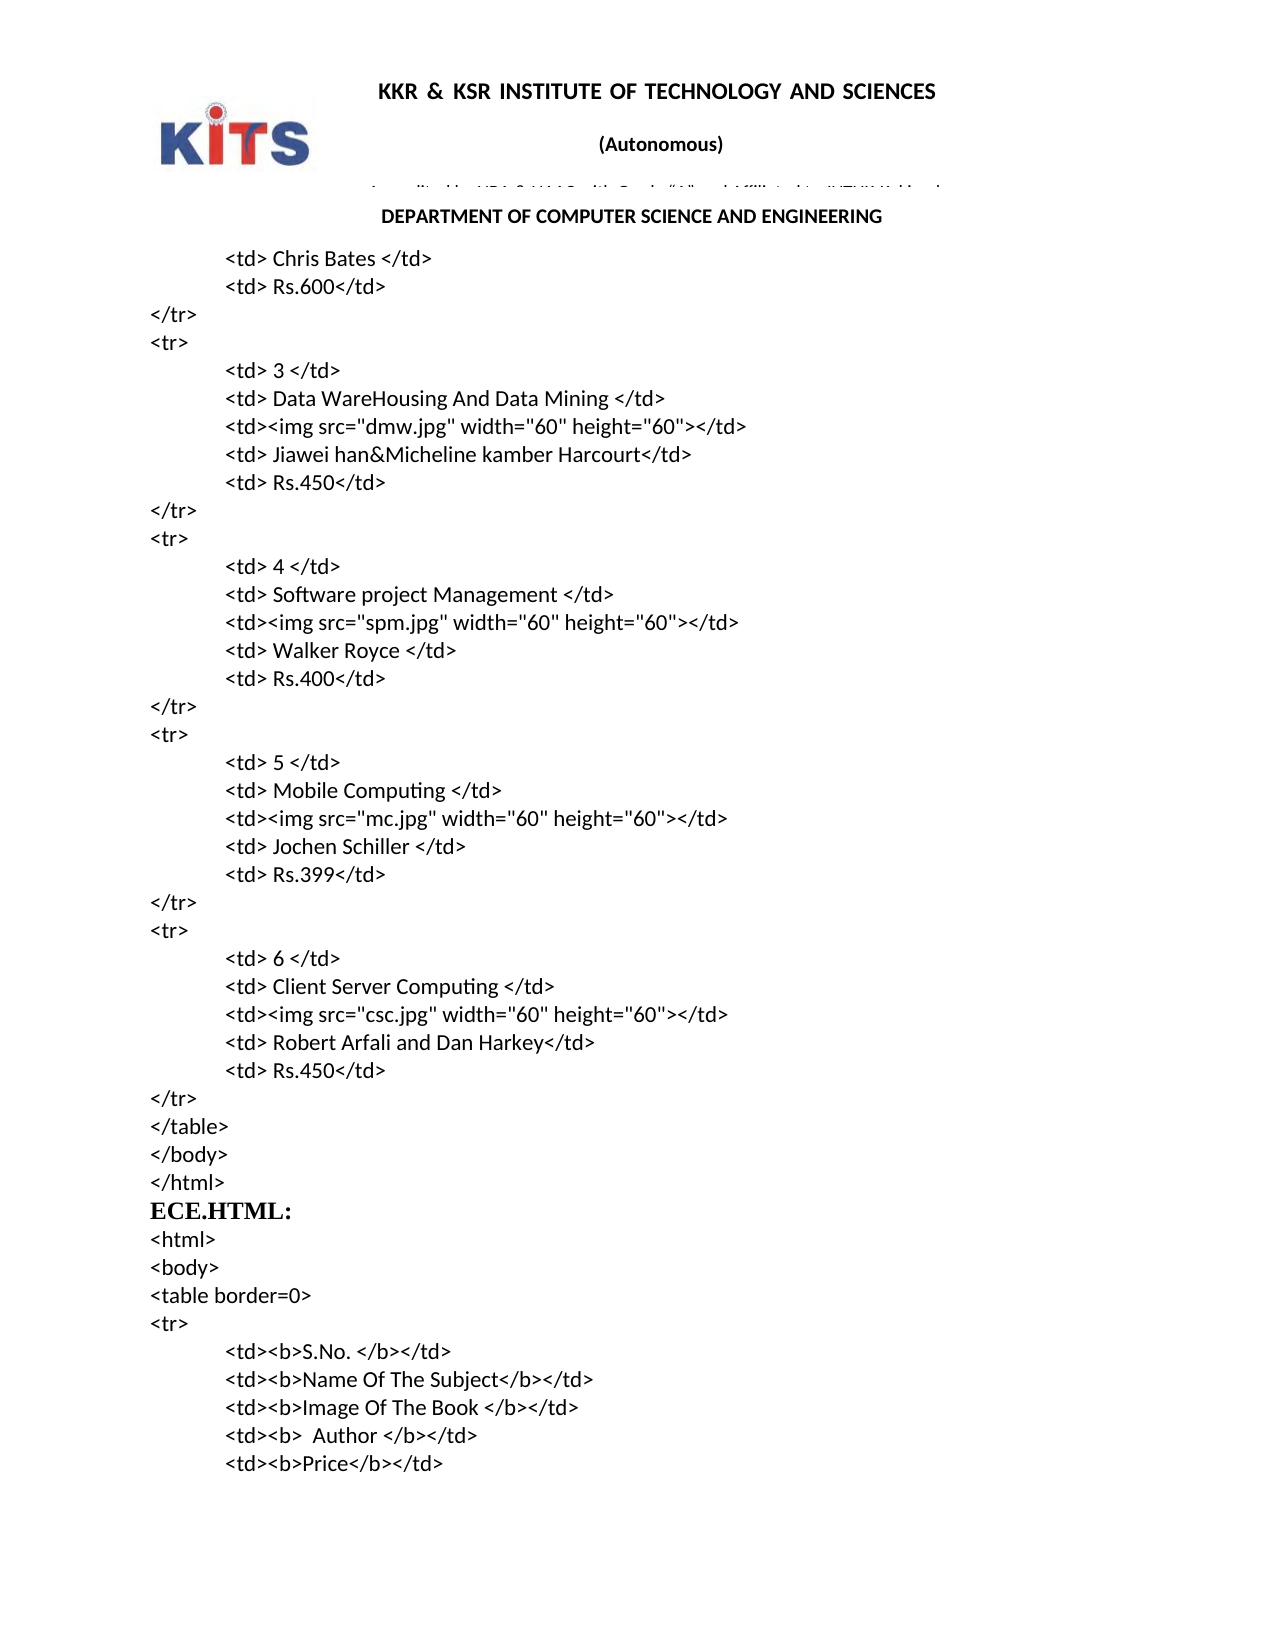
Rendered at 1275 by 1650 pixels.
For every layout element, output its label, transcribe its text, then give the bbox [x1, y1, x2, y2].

text </tr> [150, 1084, 1125, 1112]
text <td><b>Image Of The Book </b></td> [150, 1393, 1125, 1421]
text <tr> [150, 916, 1125, 944]
text <td><b>Name Of The Subject</b></td> [150, 1365, 1125, 1393]
text <td> Software project Management </td> [150, 580, 1125, 608]
text <td> 4 </td> [150, 552, 1125, 580]
text <td> Mobile Computing </td> [150, 776, 1125, 804]
text <td> Jiawei han&Micheline kamber Harcourt</td> [150, 440, 1125, 468]
text <td> Walker Royce </td> [150, 636, 1125, 664]
text </tr> [150, 692, 1125, 720]
text <td> Rs.450</td> [150, 1056, 1125, 1084]
text </tr> [150, 888, 1125, 916]
text <td> 3 </td> [150, 356, 1125, 384]
text <td><b>S.No. </b></td> [150, 1337, 1125, 1365]
text <body> [150, 1253, 1125, 1281]
text <td> Rs.600</td> [150, 272, 1125, 300]
text <td> Robert Arfali and Dan Harkey</td> [150, 1028, 1125, 1056]
text <tr> [150, 1309, 1125, 1337]
text <tr> [150, 524, 1125, 552]
text <tr> [150, 328, 1125, 356]
text </tr> [150, 300, 1125, 328]
text <tr> [150, 720, 1125, 748]
text </tr> [150, 496, 1125, 524]
picture [152, 96, 318, 172]
text <html> [150, 1225, 1125, 1253]
text <td><img src="csc.jpg" width="60" height="60"></td> [150, 1000, 1125, 1028]
text <td><b> Author </b></td> [150, 1421, 1125, 1449]
text <table border=0> [150, 1281, 1125, 1309]
text <td><img src="spm.jpg" width="60" height="60"></td> [150, 608, 1125, 636]
text <td> Jochen Schiller </td> [150, 832, 1125, 860]
text <td><b>Price</b></td> [150, 1449, 1125, 1477]
text <td> Client Server Computing </td> [150, 972, 1125, 1000]
text <td><img src="dmw.jpg" width="60" height="60"></td> [150, 412, 1125, 440]
text <td> Rs.450</td> [150, 468, 1125, 496]
text </body> [150, 1140, 1125, 1168]
text ECE.HTML: [150, 1196, 1125, 1225]
text <td> Rs.400</td> [150, 664, 1125, 692]
text <td><img src="mc.jpg" width="60" height="60"></td> [150, 804, 1125, 832]
text <td> 5 </td> [150, 748, 1125, 776]
text </html> [150, 1168, 1125, 1196]
text <td> 6 </td> [150, 944, 1125, 972]
text <td> Chris Bates </td> [150, 244, 1125, 272]
text <td> Data WareHousing And Data Mining </td> [150, 384, 1125, 412]
text </table> [150, 1112, 1125, 1140]
text <td> Rs.399</td> [150, 860, 1125, 888]
